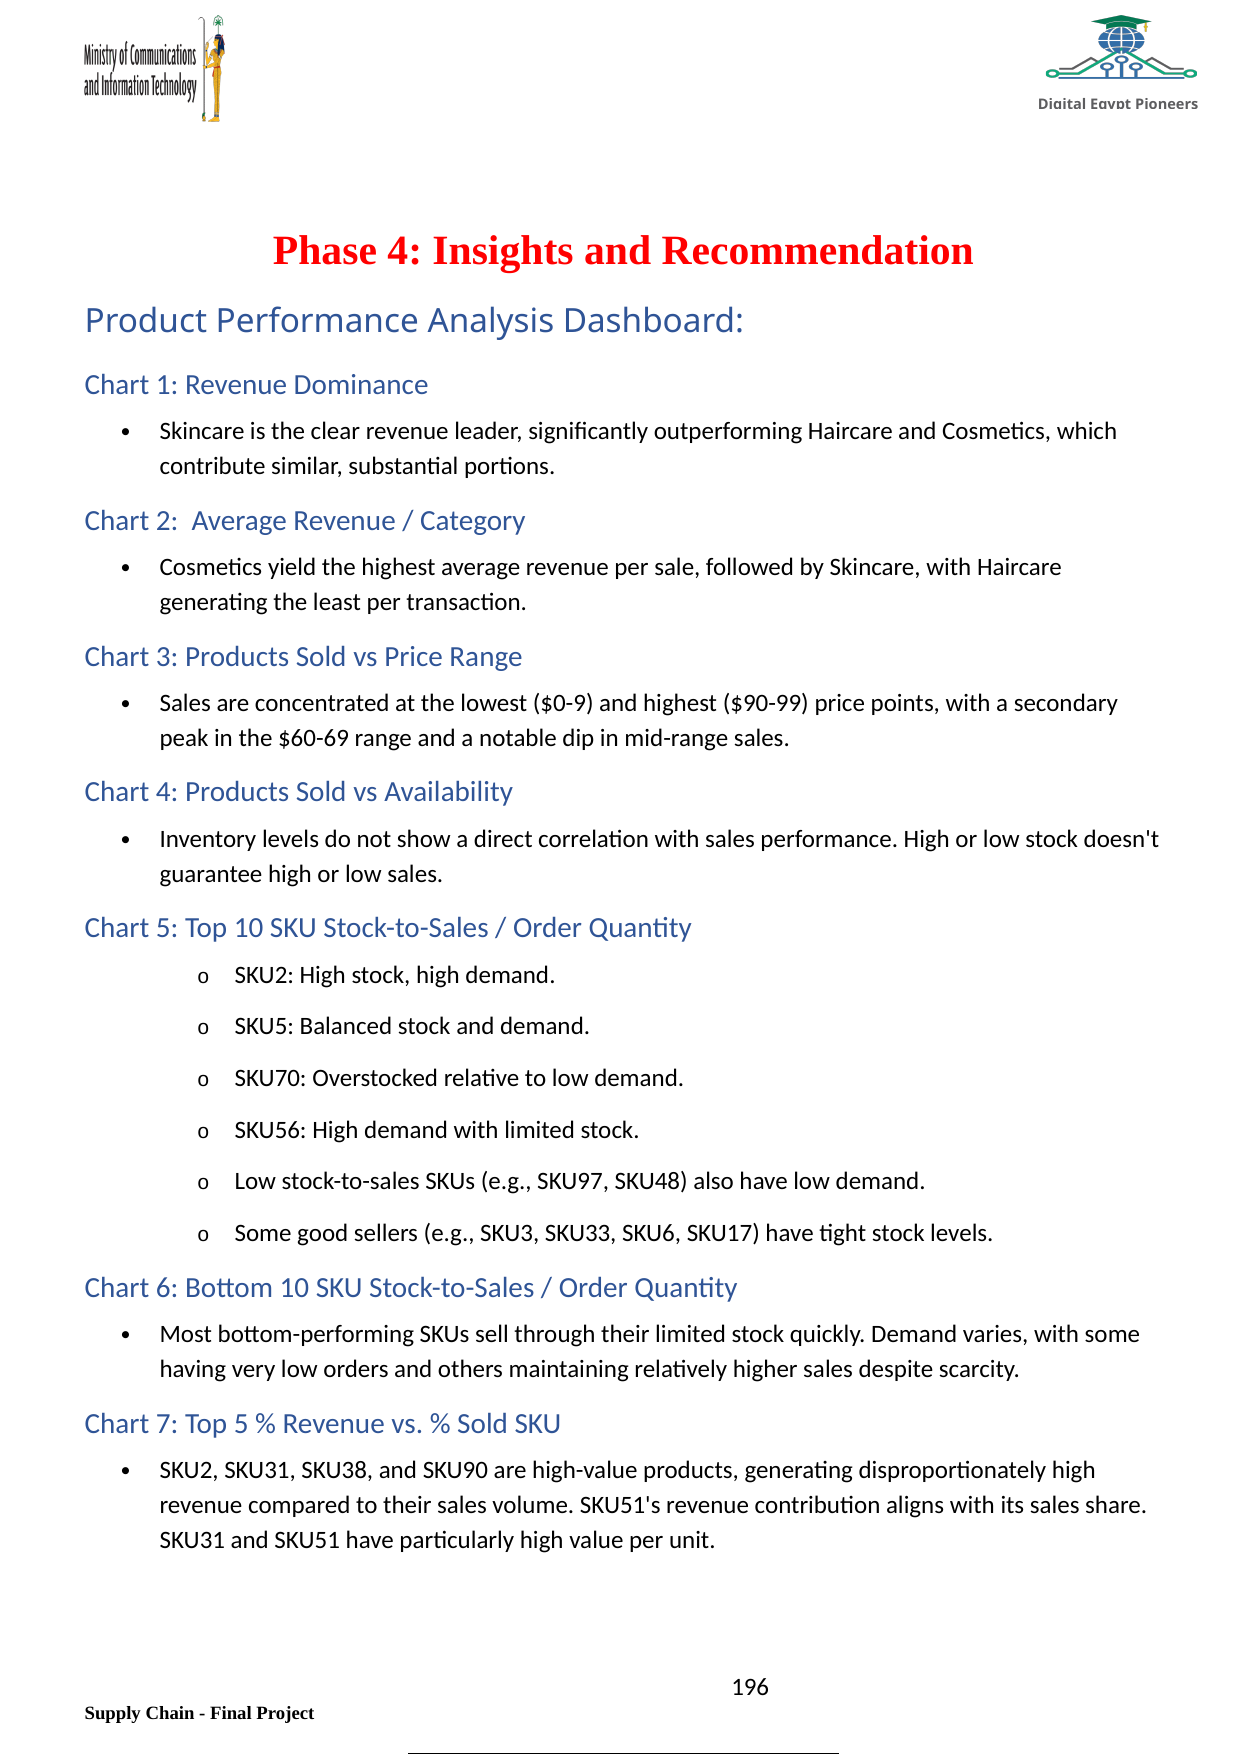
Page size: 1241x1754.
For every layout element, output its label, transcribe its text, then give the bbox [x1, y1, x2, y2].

picture [84, 15, 225, 122]
list Some good sellers (e.g., SKU3, SKU33, SKU6, SKU17) have tight stock levels. [197, 1217, 1162, 1248]
subtitle Phase 4: Insights and Recommendation [84, 225, 1162, 273]
list Inventory levels do not show a direct correlation with sales performance. High or low stock doesn't guarantee high or low sales. [122, 823, 1162, 888]
picture [1045, 15, 1197, 82]
subtitle Chart 4: Products Sold vs Availability [84, 773, 1162, 809]
subtitle Chart 5: Top 10 SKU Stock-to-Sales / Order Quantity [84, 909, 1162, 945]
list Low stock-to-sales SKUs (e.g., SKU97, SKU48) also have low demand. [197, 1165, 1162, 1196]
subtitle Chart 6: Bottom 10 SKU Stock-to-Sales / Order Quantity [84, 1269, 1162, 1304]
list Cosmetics yield the highest average revenue per sale, followed by Skincare, with Haircare generating the least per transaction. [122, 551, 1162, 616]
list Most bottom-performing SKUs sell through their limited stock quickly. Demand varies, with some having very low orders and others maintaining relatively higher sales despite scarcity. [122, 1318, 1162, 1383]
subtitle Chart 3: Products Sold vs Price Range [84, 638, 1162, 673]
list Sales are concentrated at the lowest ($0-9) and highest ($90-99) price points, with a secondary peak in the $60-69 range and a notable dip in mid-range sales. [122, 687, 1162, 752]
list SKU2, SKU31, SKU38, and SKU90 are high-value products, generating disproportionately high revenue compared to their sales volume. SKU51's revenue contribution aligns with its sales share. SKU31 and SKU51 have particularly high value per unit. [122, 1454, 1162, 1554]
list SKU2: High stock, high demand. [197, 959, 1162, 989]
subtitle Chart 1: Revenue Dominance [84, 366, 1162, 401]
list SKU70: Overstocked relative to low demand. [197, 1062, 1162, 1093]
list SKU56: High demand with limited stock. [197, 1114, 1162, 1144]
list Skincare is the clear revenue leader, significantly outperforming Haircare and Cosmetics, which contribute similar, substantial portions. [122, 415, 1162, 481]
subtitle Chart 2: Average Revenue / Category [84, 502, 1162, 537]
list SKU5: Balanced stock and demand. [197, 1010, 1162, 1041]
subtitle Chart 7: Top 5 % Revenue vs. % Sold SKU [84, 1405, 1162, 1440]
subtitle Product Performance Analysis Dashboard: [84, 297, 1162, 342]
